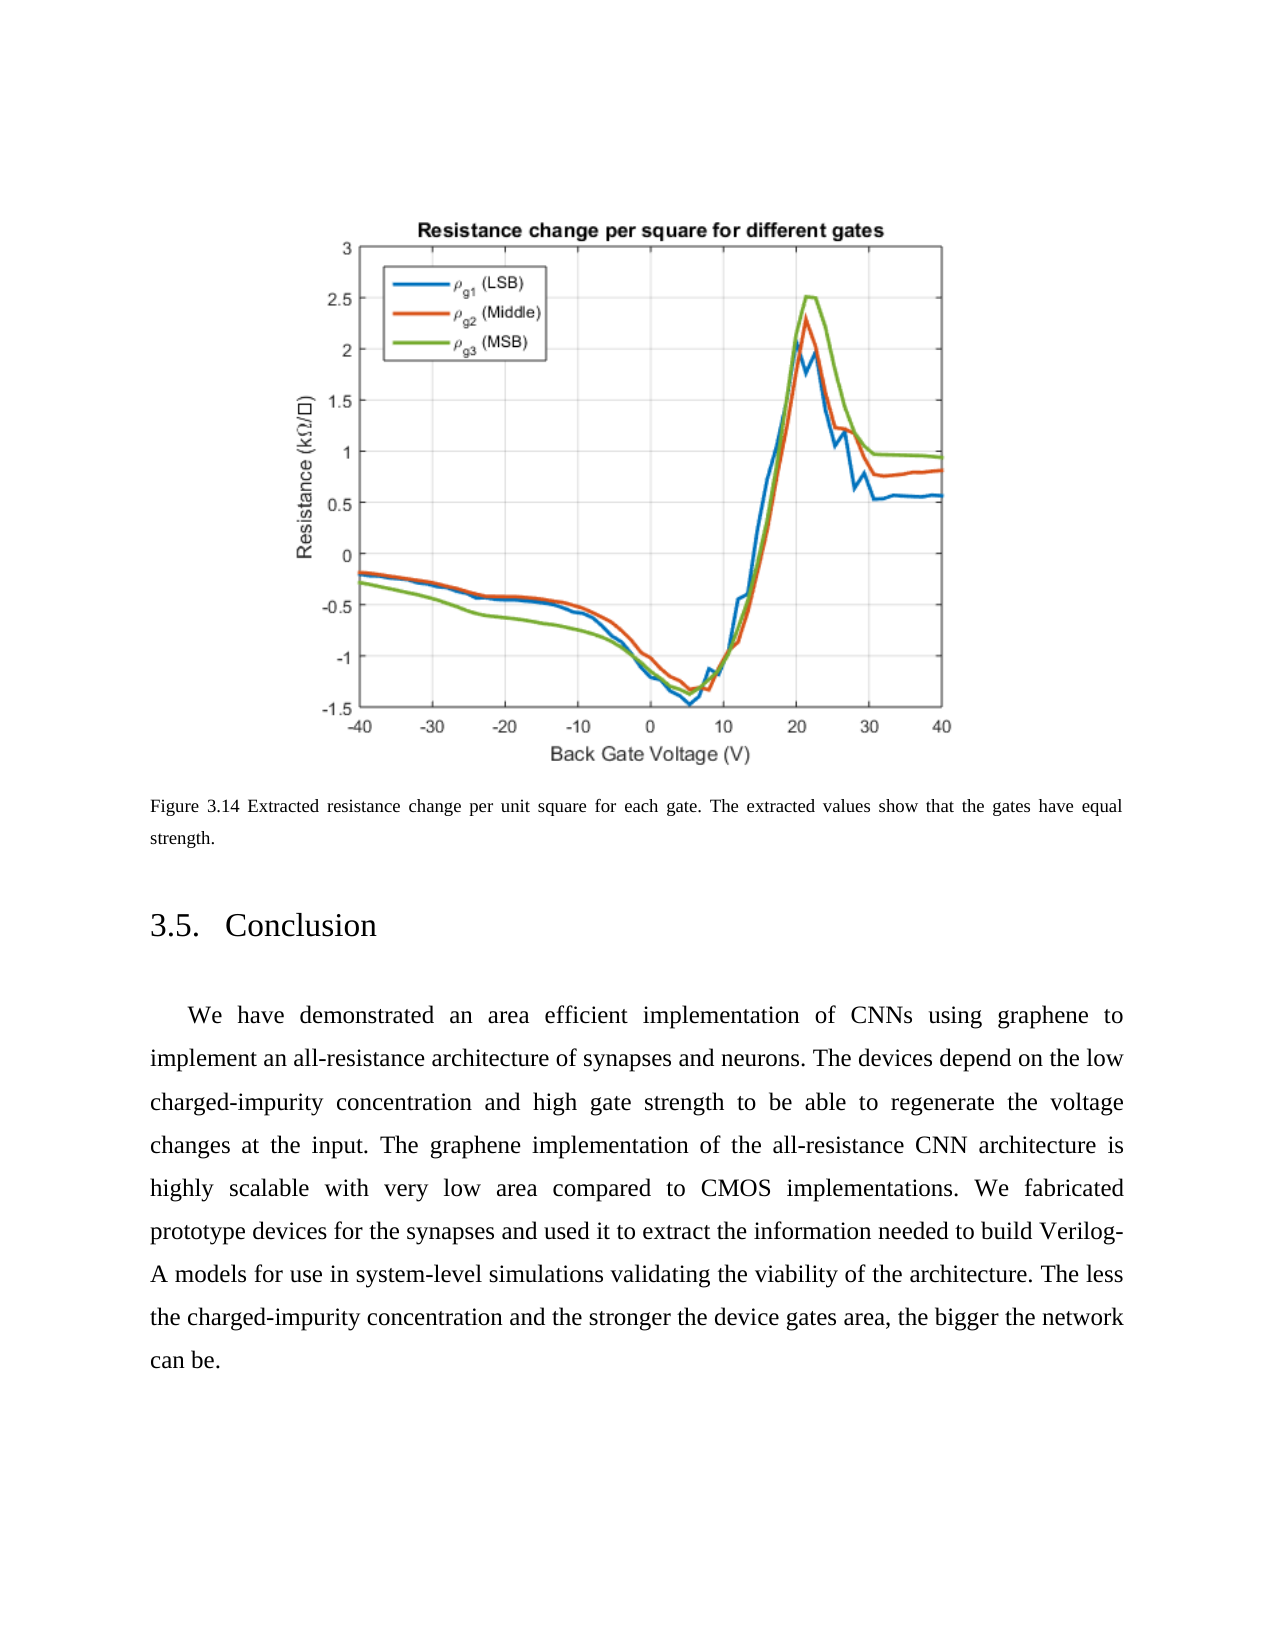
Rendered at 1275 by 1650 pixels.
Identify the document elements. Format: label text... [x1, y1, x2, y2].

subtitle Conclusion [150, 905, 1125, 944]
picture [262, 205, 1013, 769]
text We have demonstrated an area efficient implementation of CNNs using graphene to implement an all-resistance architecture of synapses and neurons. The devices depend on the low charged-impurity concentration and high gate strength to be able to regenerate the voltage changes at the input. The graphene implementation of the all-resistance CNN architecture is highly scalable with very low area compared to CMOS implementations. We fabricated prototype devices for the synapses and used it to extract the information needed to build Verilog-A models for use in system-level simulations validating the viability of the architecture. The less the charged-impurity concentration and the stronger the device gates area, the bigger the network can be. [150, 1000, 1125, 1374]
